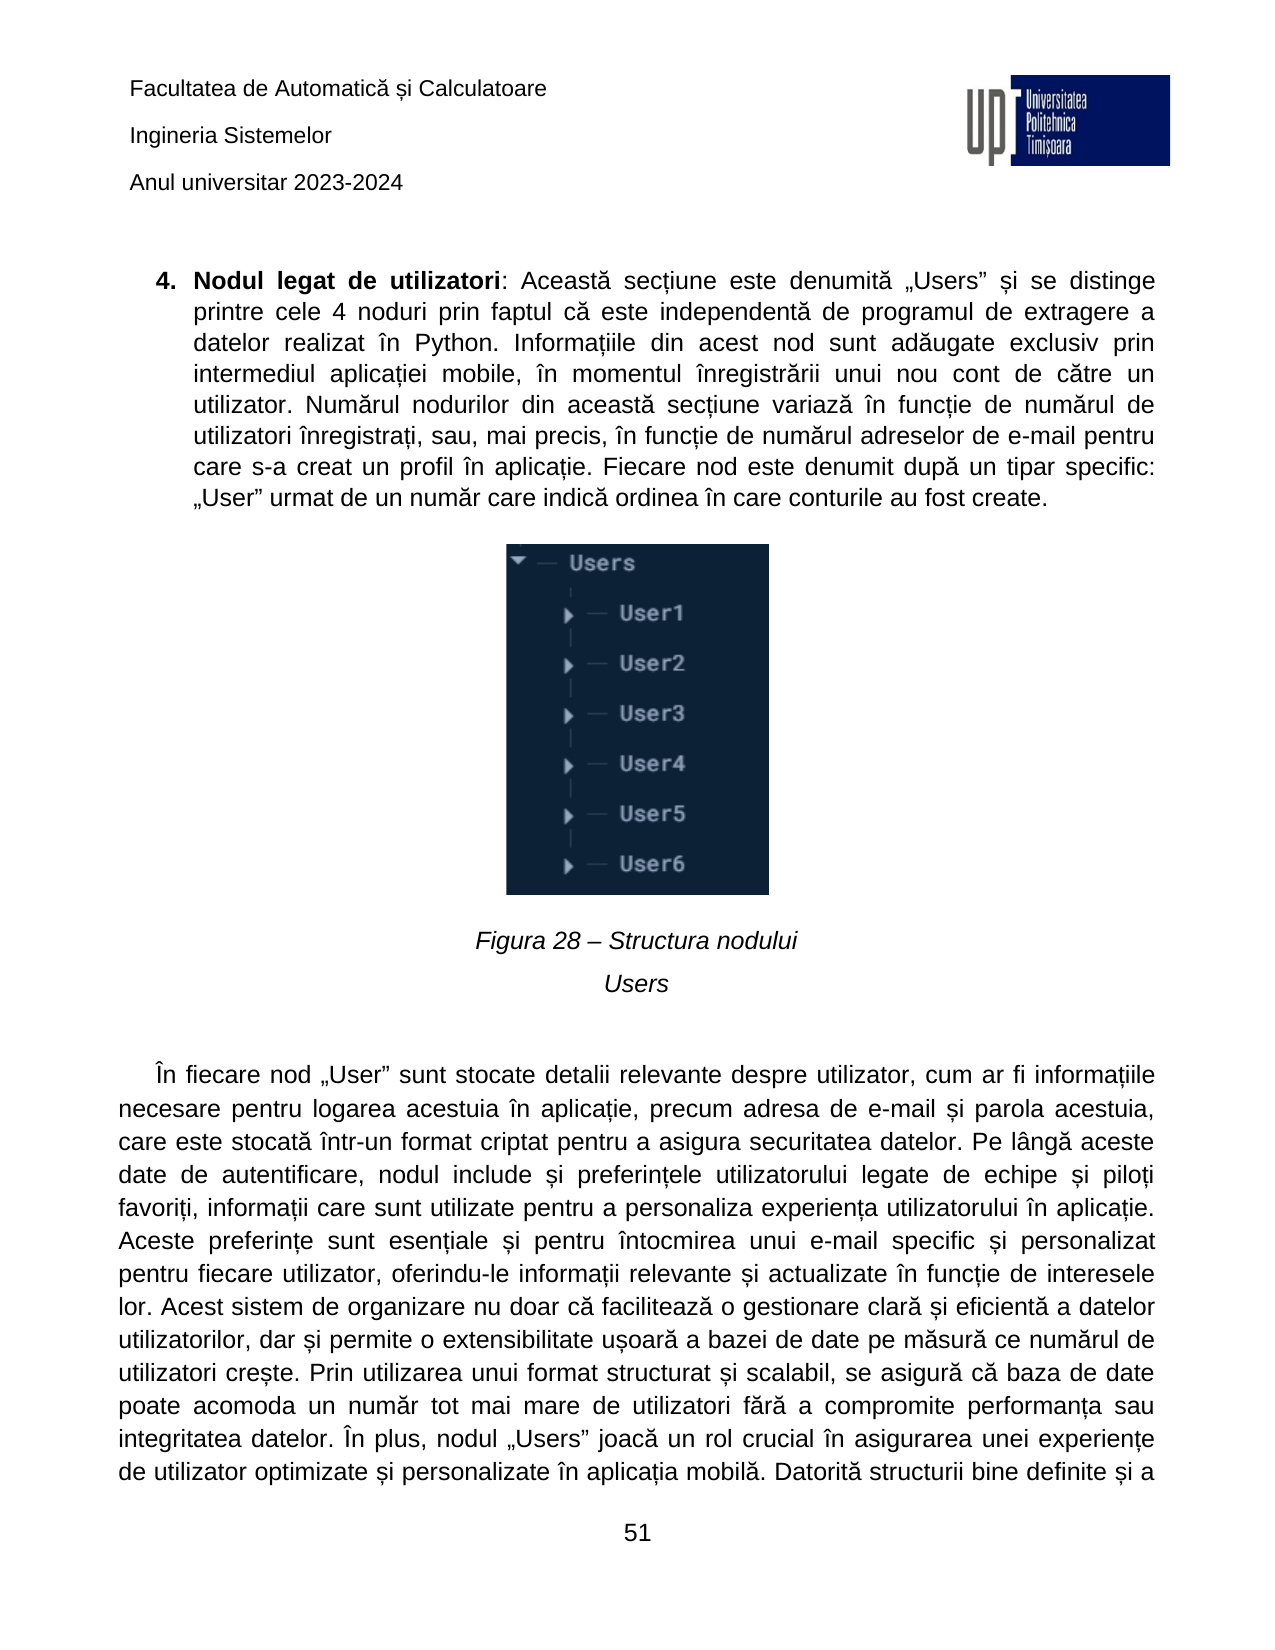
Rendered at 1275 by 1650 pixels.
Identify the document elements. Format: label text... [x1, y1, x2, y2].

picture [506, 544, 769, 895]
list Nodul legat de utilizatori: Această secțiune este denumită „Users” și se distinge printre cele 4 noduri prin faptul că este independentă de programul de extragere a datelor realizat în Python. Informațiile din acest nod sunt adăugate exclusiv prin intermediul aplicației mobile, în momentul înregistrării unui nou cont de către un utilizator. Numărul nodurilor din această secțiune variază în funcție de numărul de utilizatori înregistrați, sau, mai precis, în funcție de numărul adreselor de e-mail pentru care s-a creat un profil în aplicație. Fiecare nod este denumit după un tipar specific: „User” urmat de un număr care indică ordinea în care conturile au fost create. [156, 266, 1157, 512]
picture [967, 75, 1171, 166]
